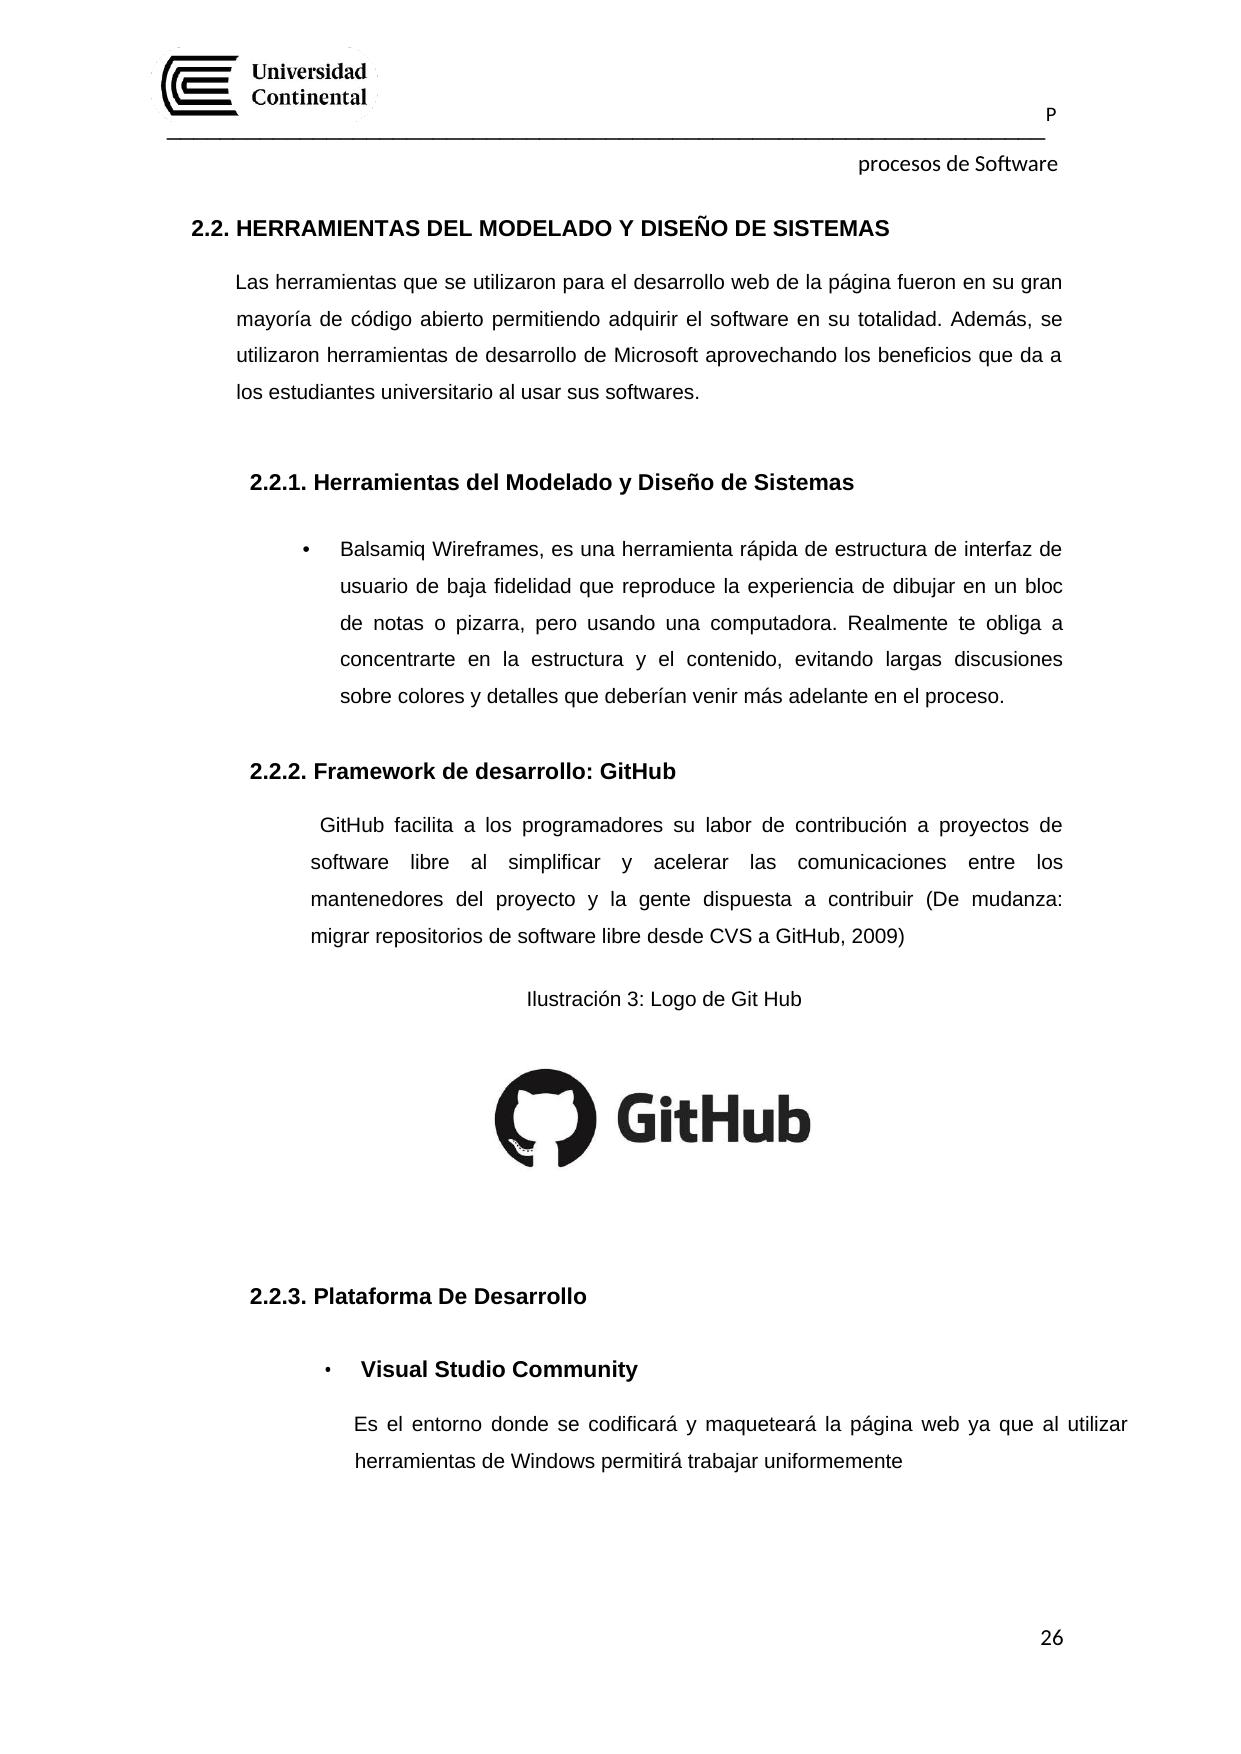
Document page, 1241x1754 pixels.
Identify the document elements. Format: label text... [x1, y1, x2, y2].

subtitle 2.2.3. Plataforma De Desarrollo [249, 1283, 1165, 1309]
subtitle 2.2. HERRAMIENTAS DEL MODELADO Y DISEÑO DE SISTEMAS [191, 215, 1165, 242]
subtitle 2.2.1. Herramientas del Modelado y Diseño de Sistemas [249, 469, 1165, 496]
picture [141, 44, 383, 122]
picture [460, 1012, 845, 1229]
text Ilustración 3: Logo de Git Hub [233, 986, 1095, 1010]
text Es el entorno donde se codificará y maqueteará la página web ya que al utilizar herramientas de Windows permitirá trabajar uniformemente [353, 1412, 1129, 1473]
text GitHub facilita a los programadores su labor de contribución a proyectos de software libre al simplificar y acelerar las comunicaciones entre los mantenedores del proyecto y la gente dispuesta a contribuir (De mudanza: migrar repositorios de software libre desde CVS a GitHub, 2009) [309, 813, 1064, 947]
text Las herramientas que se utilizaron para el desarrollo web de la página fueron en su gran mayoría de código abierto permitiendo adquirir el software en su totalidad. Además, se utilizaron herramientas de desarrollo de Microsoft aprovechando los beneficios que da a los estudiantes universitario al usar sus softwares. [235, 270, 1064, 404]
subtitle • Visual Studio Community [162, 1355, 1165, 1383]
subtitle 2.2.2. Framework de desarrollo: GitHub [249, 758, 1165, 784]
list Balsamiq Wireframes, es una herramienta rápida de estructura de interfaz de usuario de baja fidelidad que reproduce la experiencia de dibujar en un bloc de notas o pizarra, pero usando una computadora. Realmente te obliga a concentrarte en la estructura y el contenido, evitando largas discusiones sobre colores y detalles que deberían venir más adelante en el proceso. [302, 537, 1064, 708]
